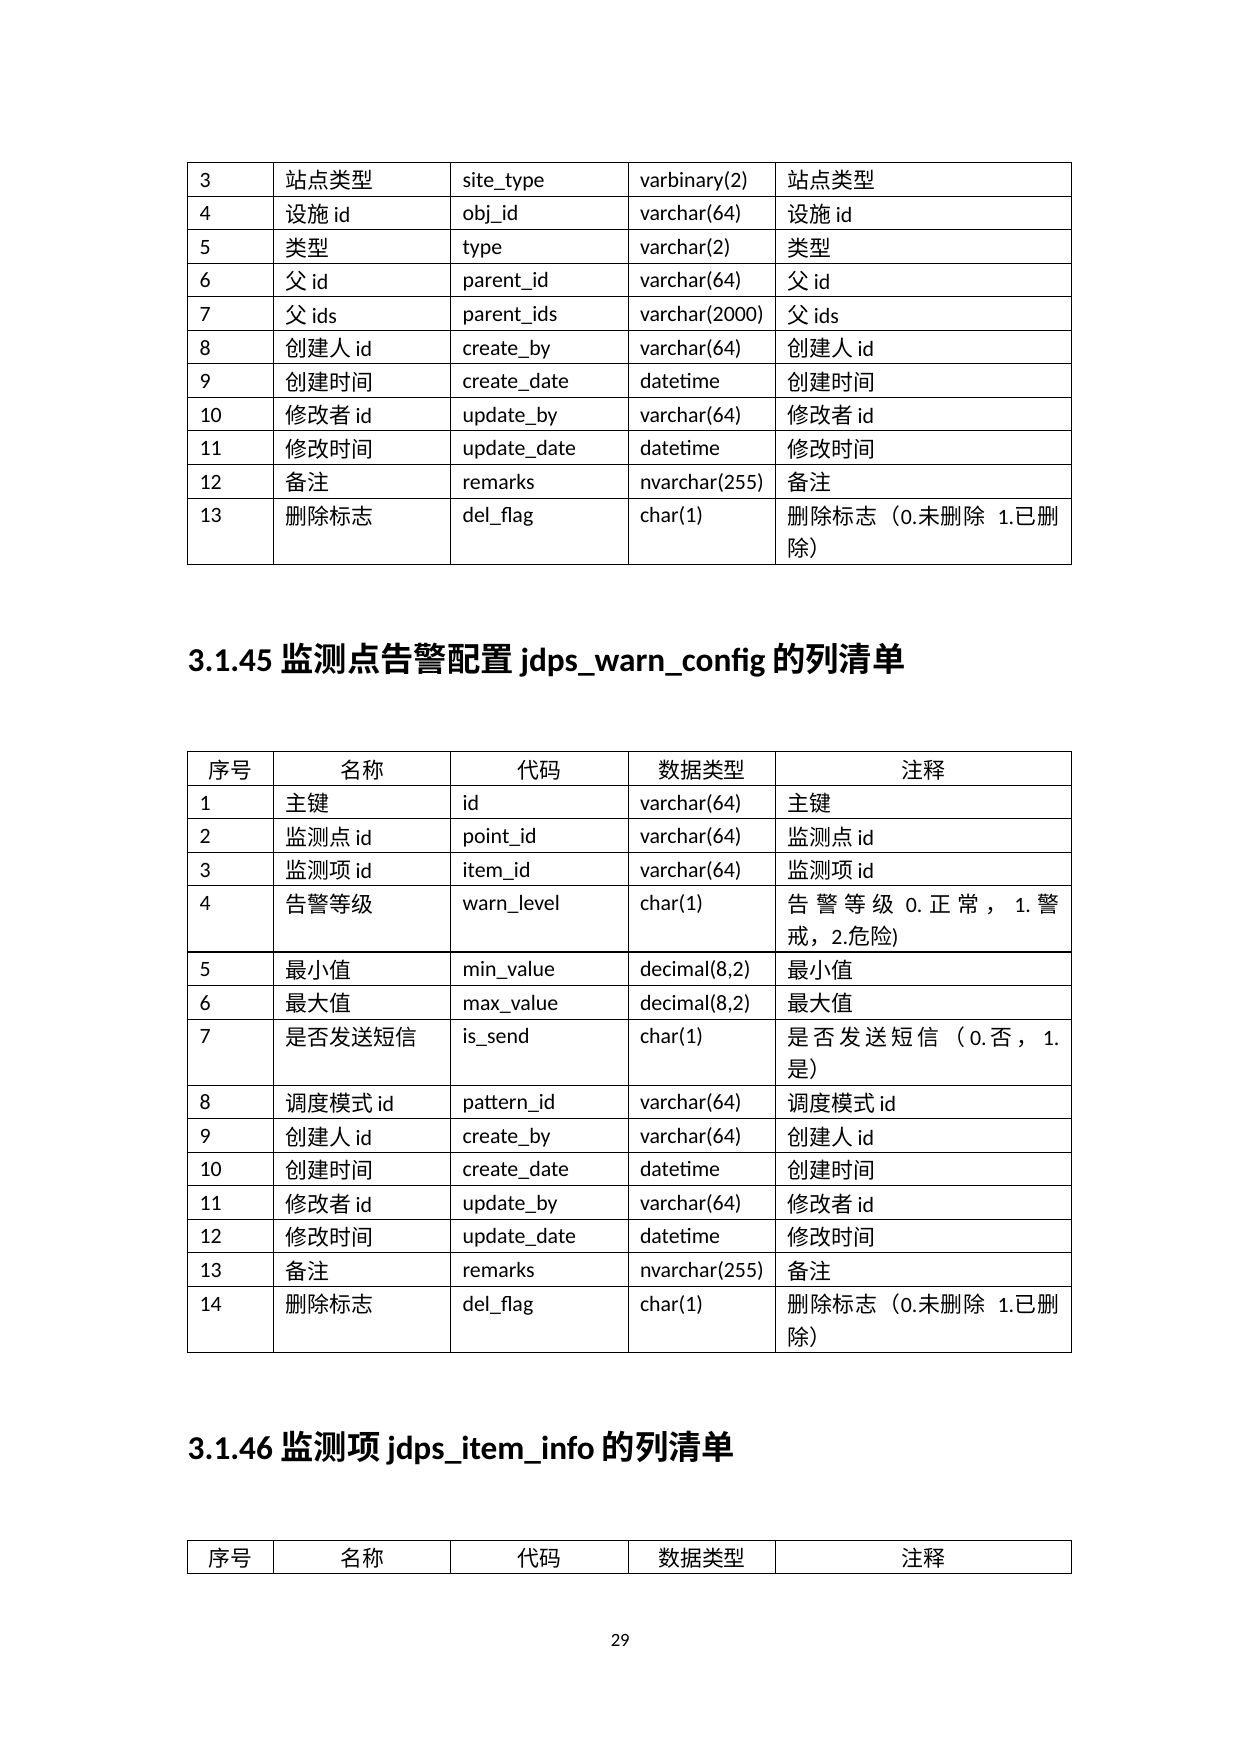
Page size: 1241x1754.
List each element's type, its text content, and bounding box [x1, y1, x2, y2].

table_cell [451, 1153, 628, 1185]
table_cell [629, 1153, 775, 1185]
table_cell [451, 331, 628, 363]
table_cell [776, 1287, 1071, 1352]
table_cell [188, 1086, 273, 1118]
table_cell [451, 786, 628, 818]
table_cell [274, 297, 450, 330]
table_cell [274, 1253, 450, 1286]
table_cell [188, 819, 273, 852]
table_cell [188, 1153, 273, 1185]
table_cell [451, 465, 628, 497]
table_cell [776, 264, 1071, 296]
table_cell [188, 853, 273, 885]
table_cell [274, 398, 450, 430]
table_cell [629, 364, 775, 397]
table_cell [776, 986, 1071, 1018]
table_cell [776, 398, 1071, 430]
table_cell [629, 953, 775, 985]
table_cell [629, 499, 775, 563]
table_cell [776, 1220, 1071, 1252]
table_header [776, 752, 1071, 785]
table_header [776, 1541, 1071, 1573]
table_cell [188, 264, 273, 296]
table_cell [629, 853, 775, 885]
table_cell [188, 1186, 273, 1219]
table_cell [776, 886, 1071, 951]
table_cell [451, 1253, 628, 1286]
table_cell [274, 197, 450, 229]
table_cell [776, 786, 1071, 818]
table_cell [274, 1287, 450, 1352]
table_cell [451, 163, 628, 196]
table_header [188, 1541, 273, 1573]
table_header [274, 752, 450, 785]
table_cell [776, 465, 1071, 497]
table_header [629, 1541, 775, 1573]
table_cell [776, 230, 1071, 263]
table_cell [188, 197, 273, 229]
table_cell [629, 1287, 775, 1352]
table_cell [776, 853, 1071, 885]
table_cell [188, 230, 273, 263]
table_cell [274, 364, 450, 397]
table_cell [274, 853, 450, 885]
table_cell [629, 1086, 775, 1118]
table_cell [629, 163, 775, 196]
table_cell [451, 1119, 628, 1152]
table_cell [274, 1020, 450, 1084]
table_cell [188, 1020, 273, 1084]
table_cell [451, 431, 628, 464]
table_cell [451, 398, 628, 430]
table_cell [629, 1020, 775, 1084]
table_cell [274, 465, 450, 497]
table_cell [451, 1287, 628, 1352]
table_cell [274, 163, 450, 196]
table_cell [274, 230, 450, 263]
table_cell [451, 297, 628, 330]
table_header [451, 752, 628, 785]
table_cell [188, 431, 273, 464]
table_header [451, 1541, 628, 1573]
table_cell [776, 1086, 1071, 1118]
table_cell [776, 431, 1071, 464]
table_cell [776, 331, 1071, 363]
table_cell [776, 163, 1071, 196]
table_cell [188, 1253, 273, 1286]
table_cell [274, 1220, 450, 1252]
subtitle 3.1.46 监测项jdps_item_info的列清单 [187, 1412, 1053, 1477]
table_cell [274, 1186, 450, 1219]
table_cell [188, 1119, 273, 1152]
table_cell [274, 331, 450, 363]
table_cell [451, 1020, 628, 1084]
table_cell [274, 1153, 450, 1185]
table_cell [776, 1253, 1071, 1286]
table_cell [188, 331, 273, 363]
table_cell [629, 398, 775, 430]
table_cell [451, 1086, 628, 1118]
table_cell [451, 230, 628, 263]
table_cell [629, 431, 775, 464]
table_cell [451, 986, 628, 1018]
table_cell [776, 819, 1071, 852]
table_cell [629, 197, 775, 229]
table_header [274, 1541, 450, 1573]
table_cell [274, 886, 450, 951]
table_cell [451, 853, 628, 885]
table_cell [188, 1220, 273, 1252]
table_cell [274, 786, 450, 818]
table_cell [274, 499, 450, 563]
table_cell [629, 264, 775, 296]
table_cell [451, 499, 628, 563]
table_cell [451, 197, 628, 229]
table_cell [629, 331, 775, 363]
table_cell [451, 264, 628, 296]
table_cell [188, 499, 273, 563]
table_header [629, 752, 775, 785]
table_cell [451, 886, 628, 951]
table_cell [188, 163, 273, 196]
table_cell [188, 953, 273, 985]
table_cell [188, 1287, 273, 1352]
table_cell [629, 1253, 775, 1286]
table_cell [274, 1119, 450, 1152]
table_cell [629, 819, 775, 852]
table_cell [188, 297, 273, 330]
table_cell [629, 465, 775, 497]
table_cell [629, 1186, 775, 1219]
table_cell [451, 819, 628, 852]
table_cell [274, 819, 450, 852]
subtitle 3.1.45 监测点告警配置jdps_warn_config的列清单 [187, 624, 1053, 689]
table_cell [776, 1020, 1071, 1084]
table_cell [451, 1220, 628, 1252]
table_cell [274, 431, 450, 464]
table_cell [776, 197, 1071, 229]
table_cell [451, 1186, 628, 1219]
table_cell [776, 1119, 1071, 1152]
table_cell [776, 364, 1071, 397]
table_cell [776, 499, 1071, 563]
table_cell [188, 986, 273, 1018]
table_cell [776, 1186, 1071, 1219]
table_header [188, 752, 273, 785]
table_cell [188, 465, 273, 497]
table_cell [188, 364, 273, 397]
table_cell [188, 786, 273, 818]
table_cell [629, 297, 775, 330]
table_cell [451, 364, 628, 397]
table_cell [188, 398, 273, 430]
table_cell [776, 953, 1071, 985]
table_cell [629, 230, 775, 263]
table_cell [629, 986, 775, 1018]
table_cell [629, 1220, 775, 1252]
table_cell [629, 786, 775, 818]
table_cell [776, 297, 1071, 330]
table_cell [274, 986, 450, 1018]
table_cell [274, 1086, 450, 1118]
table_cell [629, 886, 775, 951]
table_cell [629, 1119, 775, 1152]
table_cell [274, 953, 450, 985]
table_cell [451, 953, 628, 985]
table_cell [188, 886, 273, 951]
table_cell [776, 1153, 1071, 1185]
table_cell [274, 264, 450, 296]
